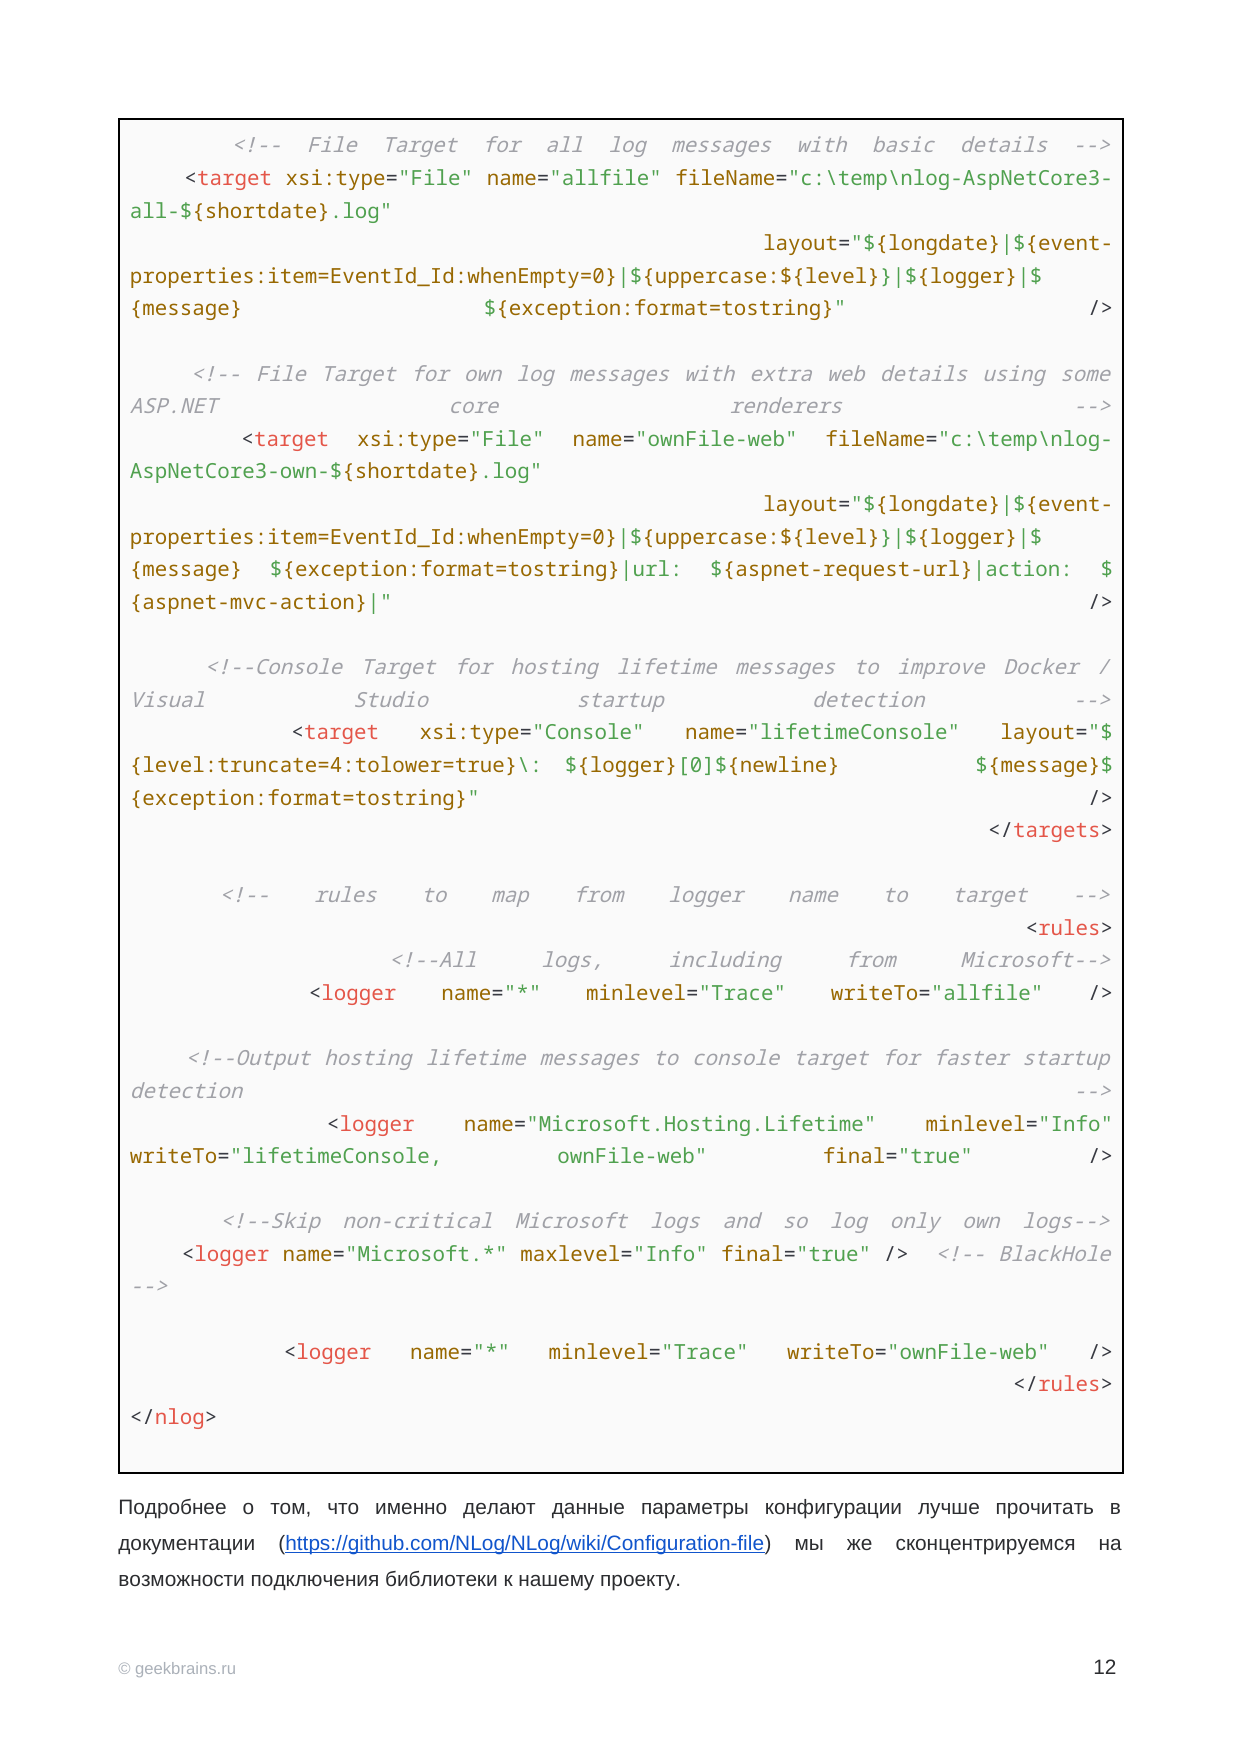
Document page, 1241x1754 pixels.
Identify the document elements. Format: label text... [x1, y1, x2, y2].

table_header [120, 120, 1122, 1472]
text Подробнее о том, что именно делают данные параметры конфигурации лучше прочитать в документации (https://github.com/NLog/NLog/wiki/Configuration-file) мы же сконцентрируемся на возможности подключения библиотеки к нашему проекту. [118, 1495, 1122, 1591]
